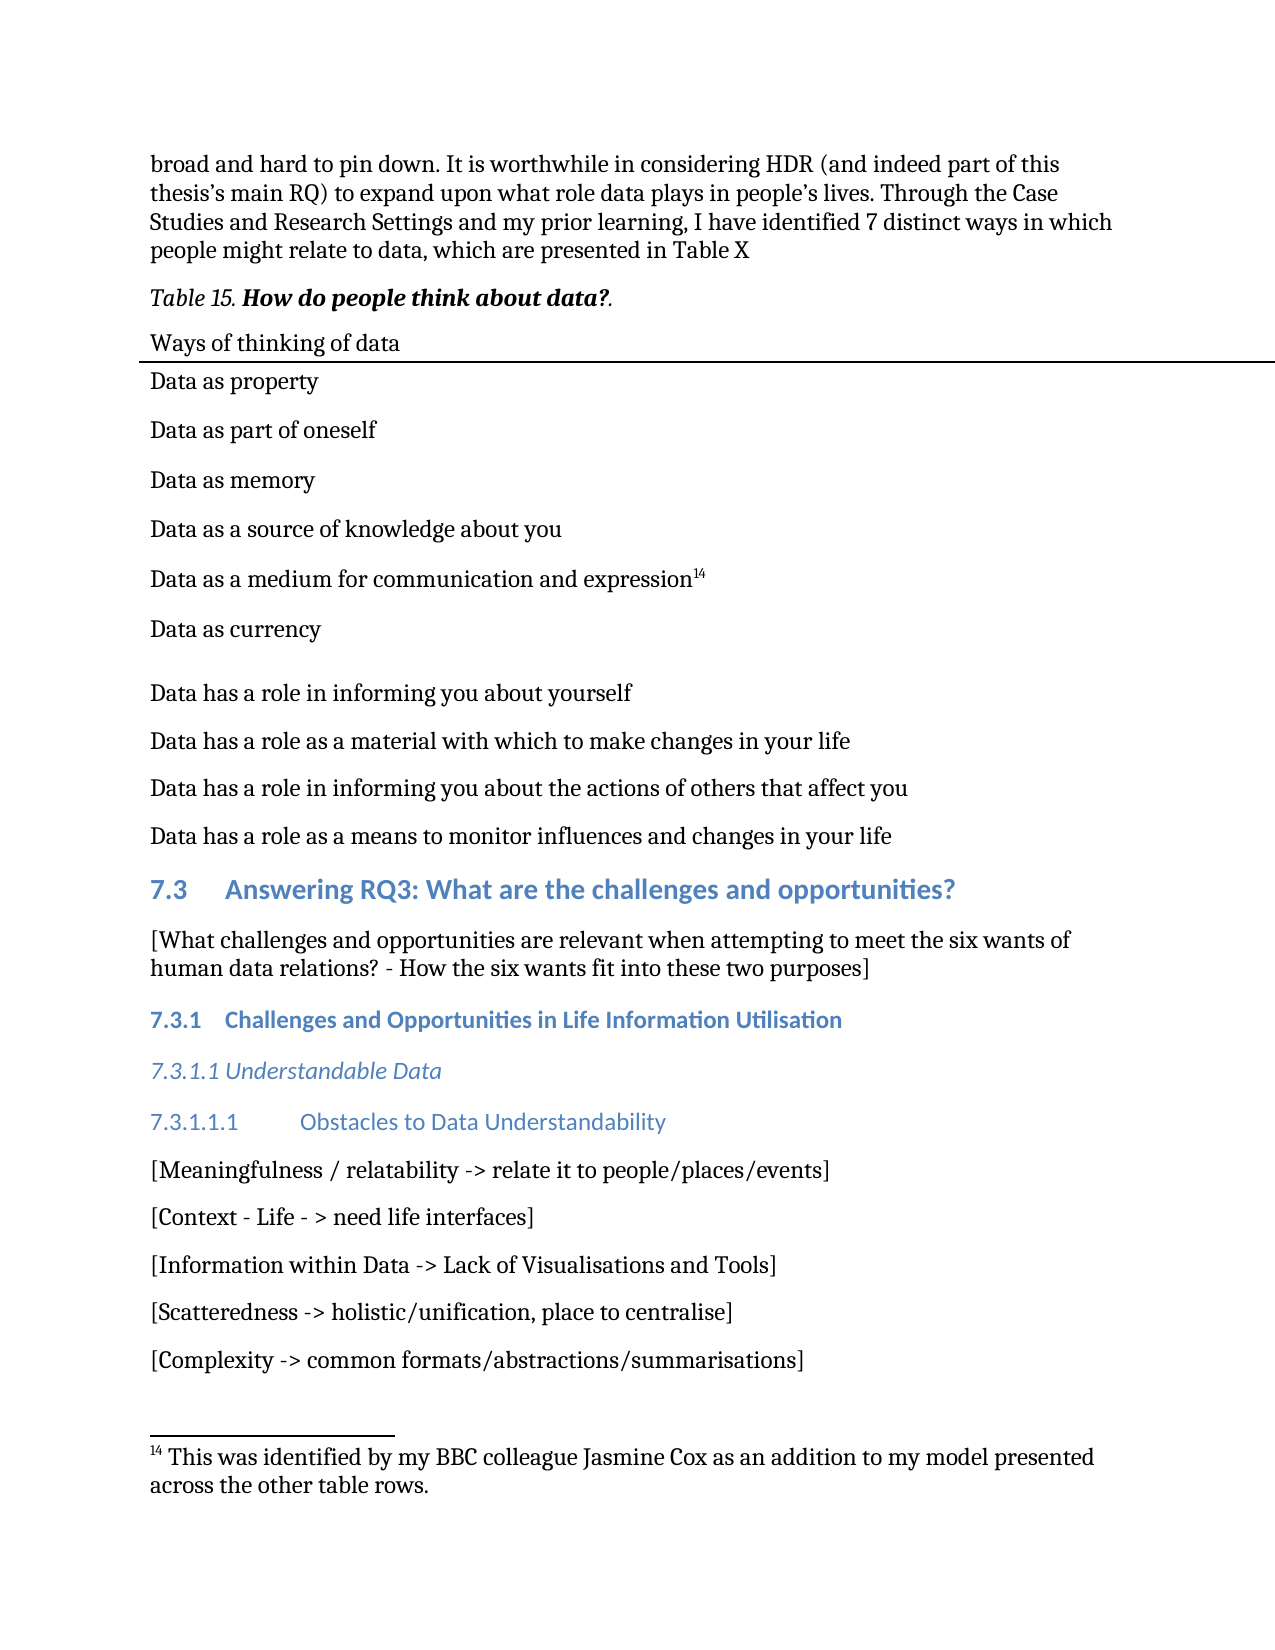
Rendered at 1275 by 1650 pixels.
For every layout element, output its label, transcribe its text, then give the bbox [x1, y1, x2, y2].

text [Information within Data -> Lack of Visualisations and Tools] [150, 1251, 1125, 1279]
table_cell Data as memory [139, 462, 1275, 512]
subtitle 7.3.1 Challenges and Opportunities in Life Information Utilisation [150, 1004, 1125, 1034]
subtitle 7.3.1.1 Understandable Data [150, 1055, 1125, 1086]
text [Meaningfulness / relatability -> relate it to people/places/events] [150, 1156, 1125, 1184]
table_cell Data as part of oneself [139, 413, 1275, 462]
subtitle 7.3.1.1.1 Obstacles to Data Understandability [150, 1107, 1125, 1137]
text [Context - Life - > need life interfaces] [150, 1203, 1125, 1232]
text Data has a role in informing you about the actions of others that affect you [150, 774, 1125, 803]
text Data has a role as a material with which to make changes in your life [150, 727, 1125, 755]
table_cell Data as property [139, 363, 1275, 412]
text Table 15. How do people think about data?. [150, 284, 1125, 312]
text [Complexity -> common formats/abstractions/summarisations] [150, 1346, 1125, 1374]
table_cell Data as a source of knowledge about you [139, 512, 1275, 561]
text [Scatteredness -> holistic/unification, place to centralise] [150, 1298, 1125, 1327]
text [150, 150, 1125, 265]
table_cell Data as currency [139, 611, 1275, 660]
text Data has a role as a means to monitor influences and changes in your life [150, 822, 1125, 850]
text [What challenges and opportunities are relevant when attempting to meet the six wants of human data relations? - How the six wants fit into these two purposes] [150, 926, 1125, 983]
subtitle 7.3 Answering RQ3: What are the challenges and opportunities? [150, 871, 1125, 907]
table_header Ways of thinking of data [139, 325, 1275, 361]
table_cell Data as a medium for communication and expression [139, 561, 1275, 611]
text Data has a role in informing you about yourself [150, 679, 1125, 708]
